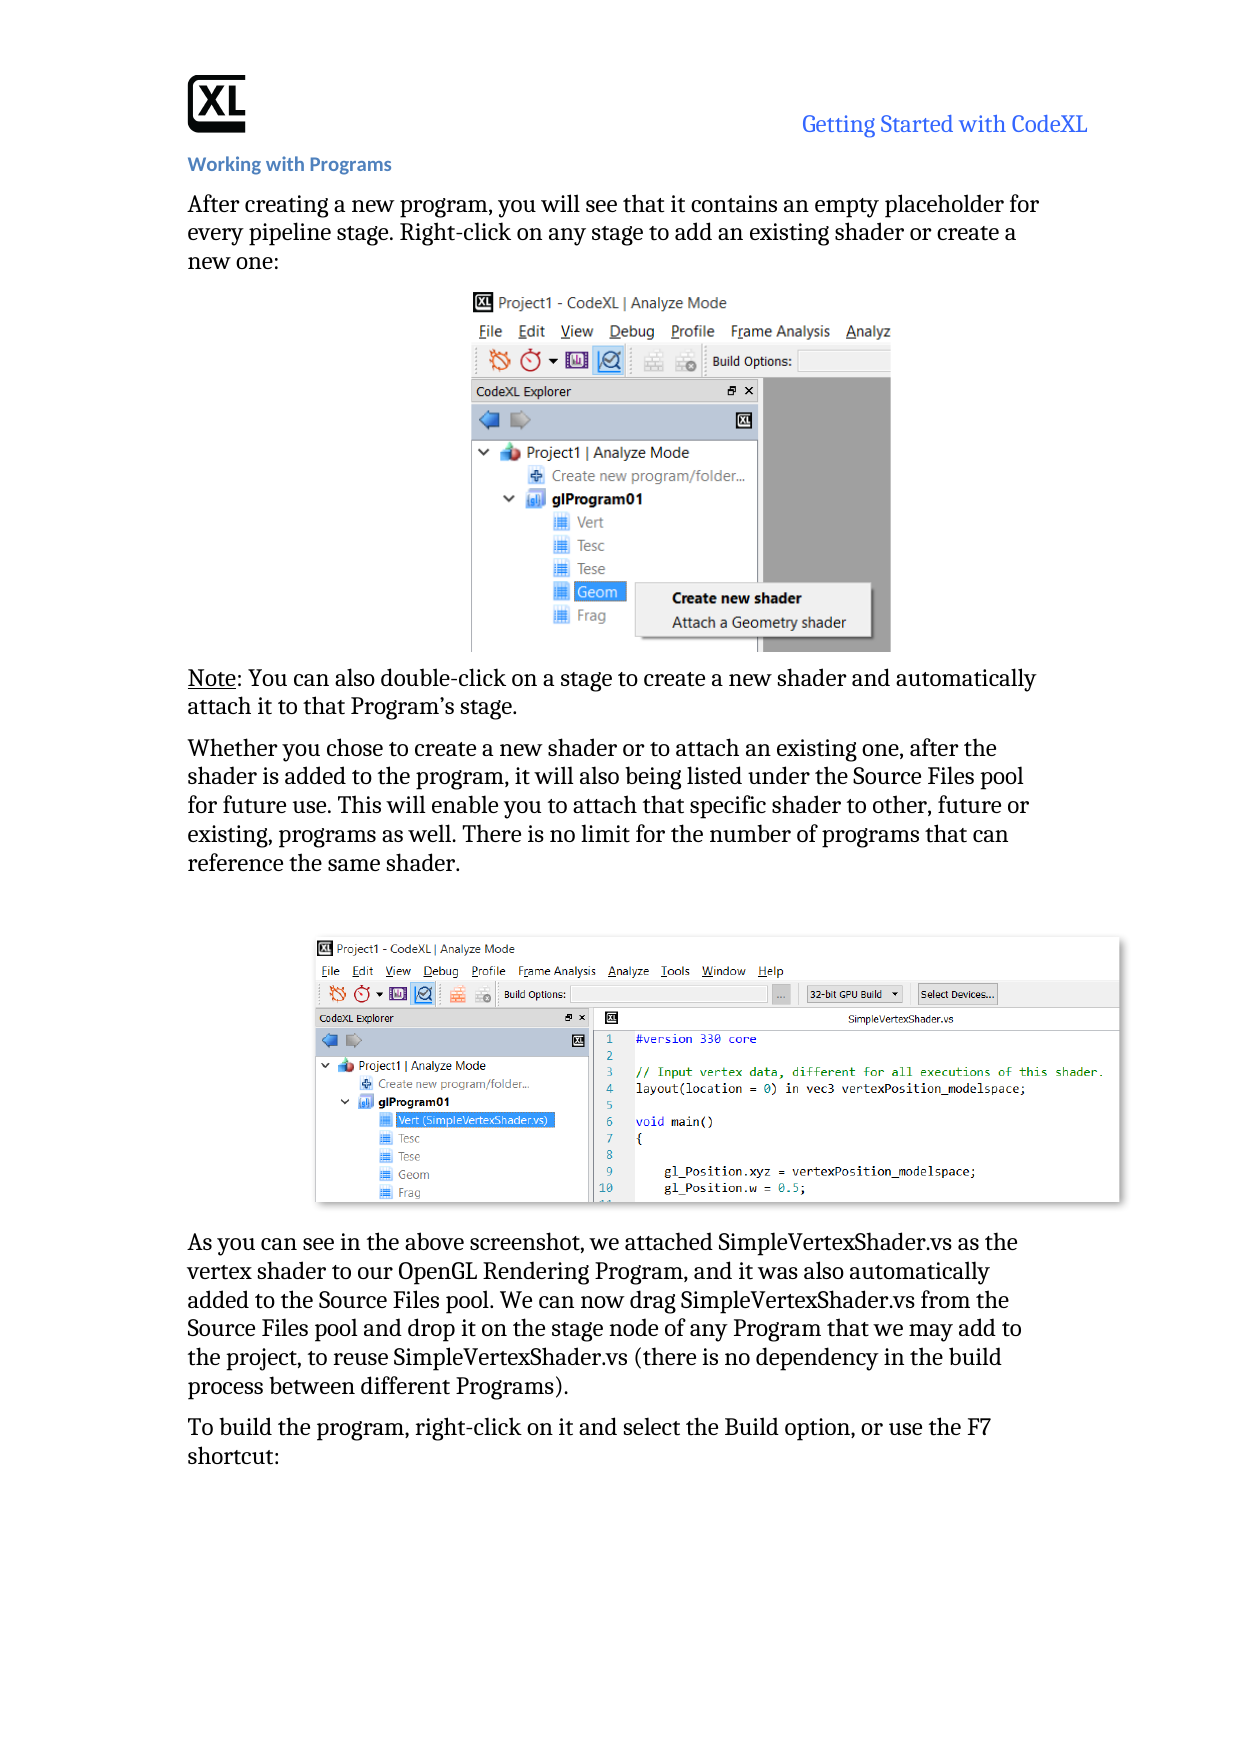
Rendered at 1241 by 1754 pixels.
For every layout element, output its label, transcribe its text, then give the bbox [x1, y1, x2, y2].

text Note: You can also double-click on a stage to create a new shader and automatically attach it to that Program’s stage. [187, 663, 1053, 721]
picture [315, 937, 1120, 1202]
text Whether you chose to create a new shader or to attach an existing one, after the shader is added to the program, it will also being listed under the Source Files pool for future use. This will enable you to attach that specific shader to other, future or existing, programs as well. There is no limit for the number of programs that can reference the same shader. [187, 733, 1053, 877]
picture [471, 288, 891, 652]
subtitle Working with Programs [187, 152, 1053, 177]
text After creating a new program, you will see that it contains an empty placeholder for every pipeline stage. Right-click on any stage to add an existing shader or create a new one: [187, 189, 1053, 276]
picture [187, 75, 246, 133]
text To build the program, right-click on it and select the Build option, or use the F7 shortcut: [187, 1413, 1053, 1471]
text As you can see in the above screenshot, we attached SimpleVertexShader.vs as the vertex shader to our OpenGL Rendering Program, and it was also automatically added to the Source Files pool. We can now drag SimpleVertexShader.vs from the Source Files pool and drop it on the stage node of any Program that we may add to the project, to reuse SimpleVertexShader.vs (there is no dependency in the build process between different Programs). [187, 1228, 1053, 1401]
